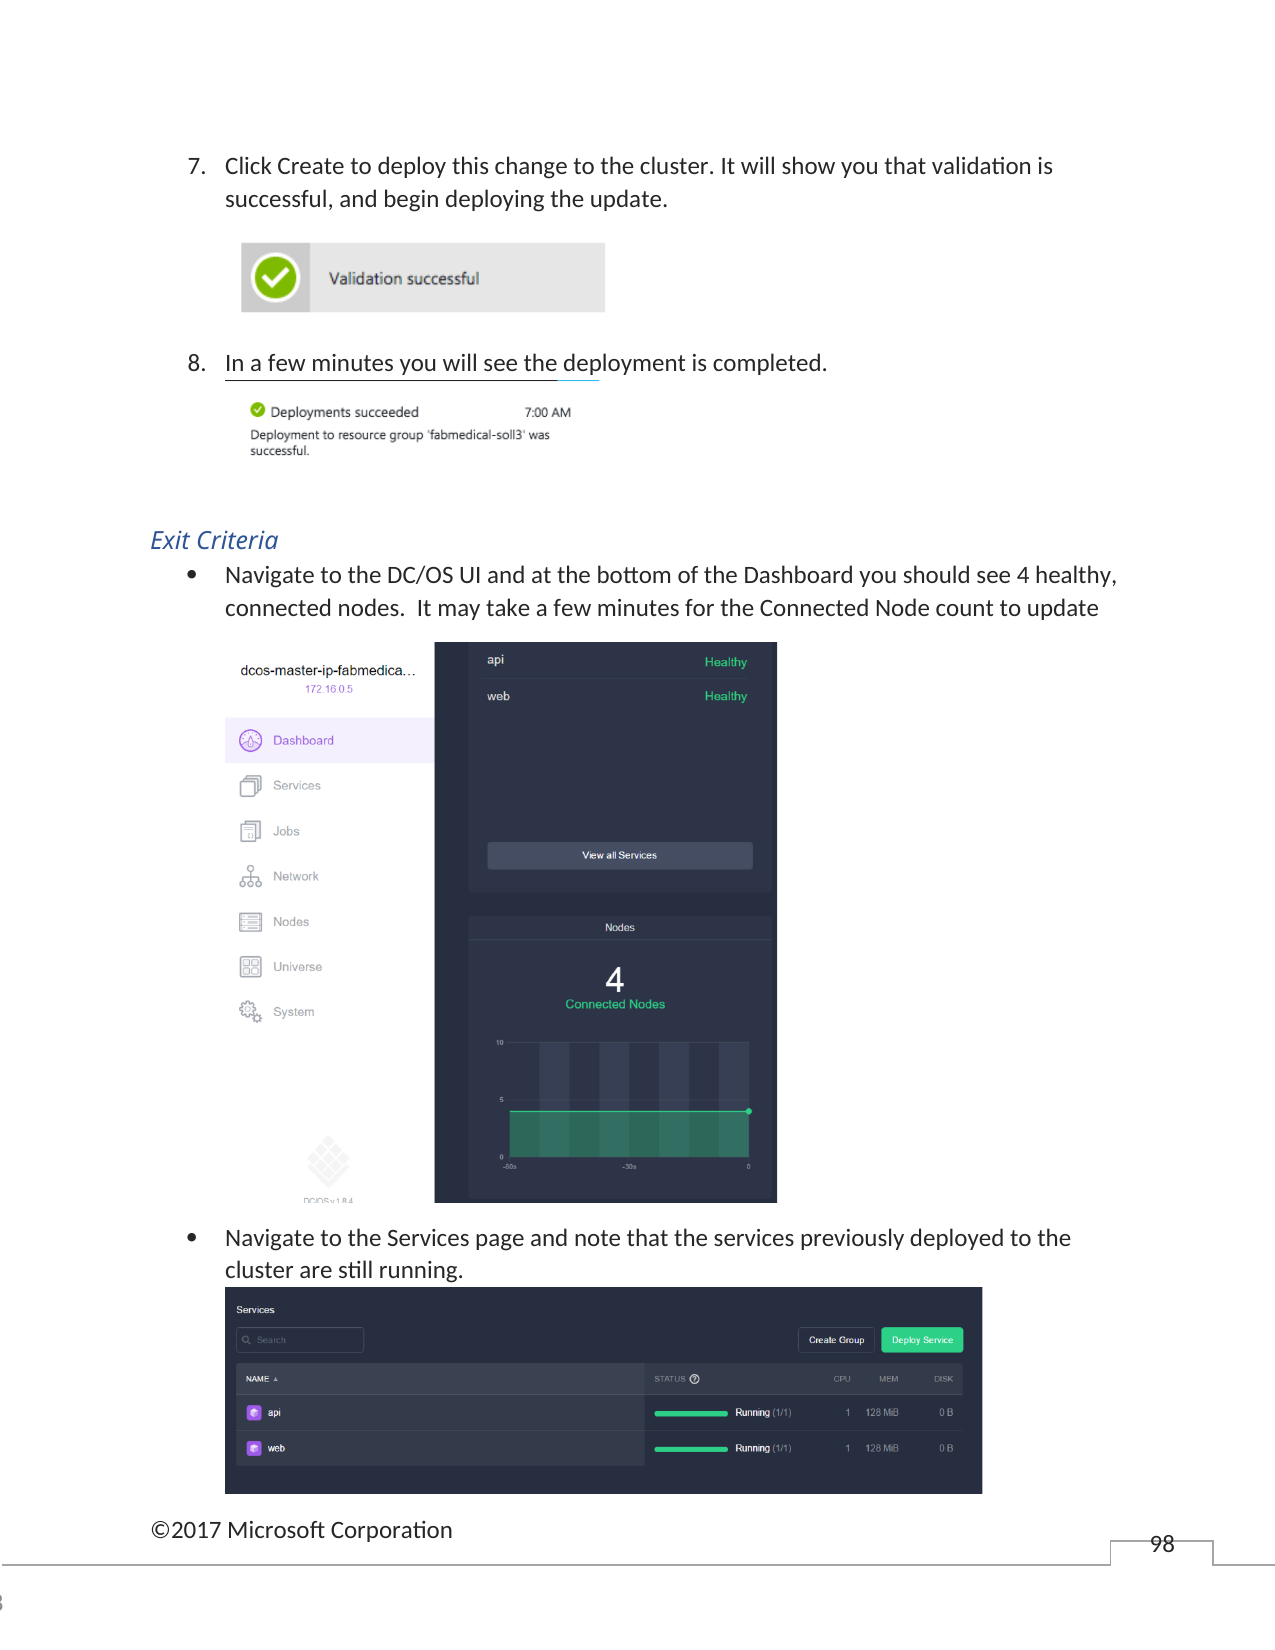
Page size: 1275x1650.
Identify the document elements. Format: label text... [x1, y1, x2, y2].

subtitle Exit Criteria [150, 523, 1125, 557]
picture [225, 232, 619, 329]
list Click Create to deploy this change to the cluster. It will show you that validation is successful, and begin deploying the update. [187, 150, 1125, 213]
picture [225, 642, 778, 1203]
picture [225, 380, 600, 471]
list In a few minutes you will see the deployment is completed. [187, 347, 1125, 378]
list Navigate to the DC/OS UI and at the bottom of the Dashboard you should see 4 healthy, connected nodes. It may take a few minutes for the Connected Node count to update [187, 560, 1125, 623]
list Navigate to the Services page and note that the services previously deployed to the cluster are still running. [187, 1222, 1125, 1285]
picture [225, 1287, 983, 1494]
